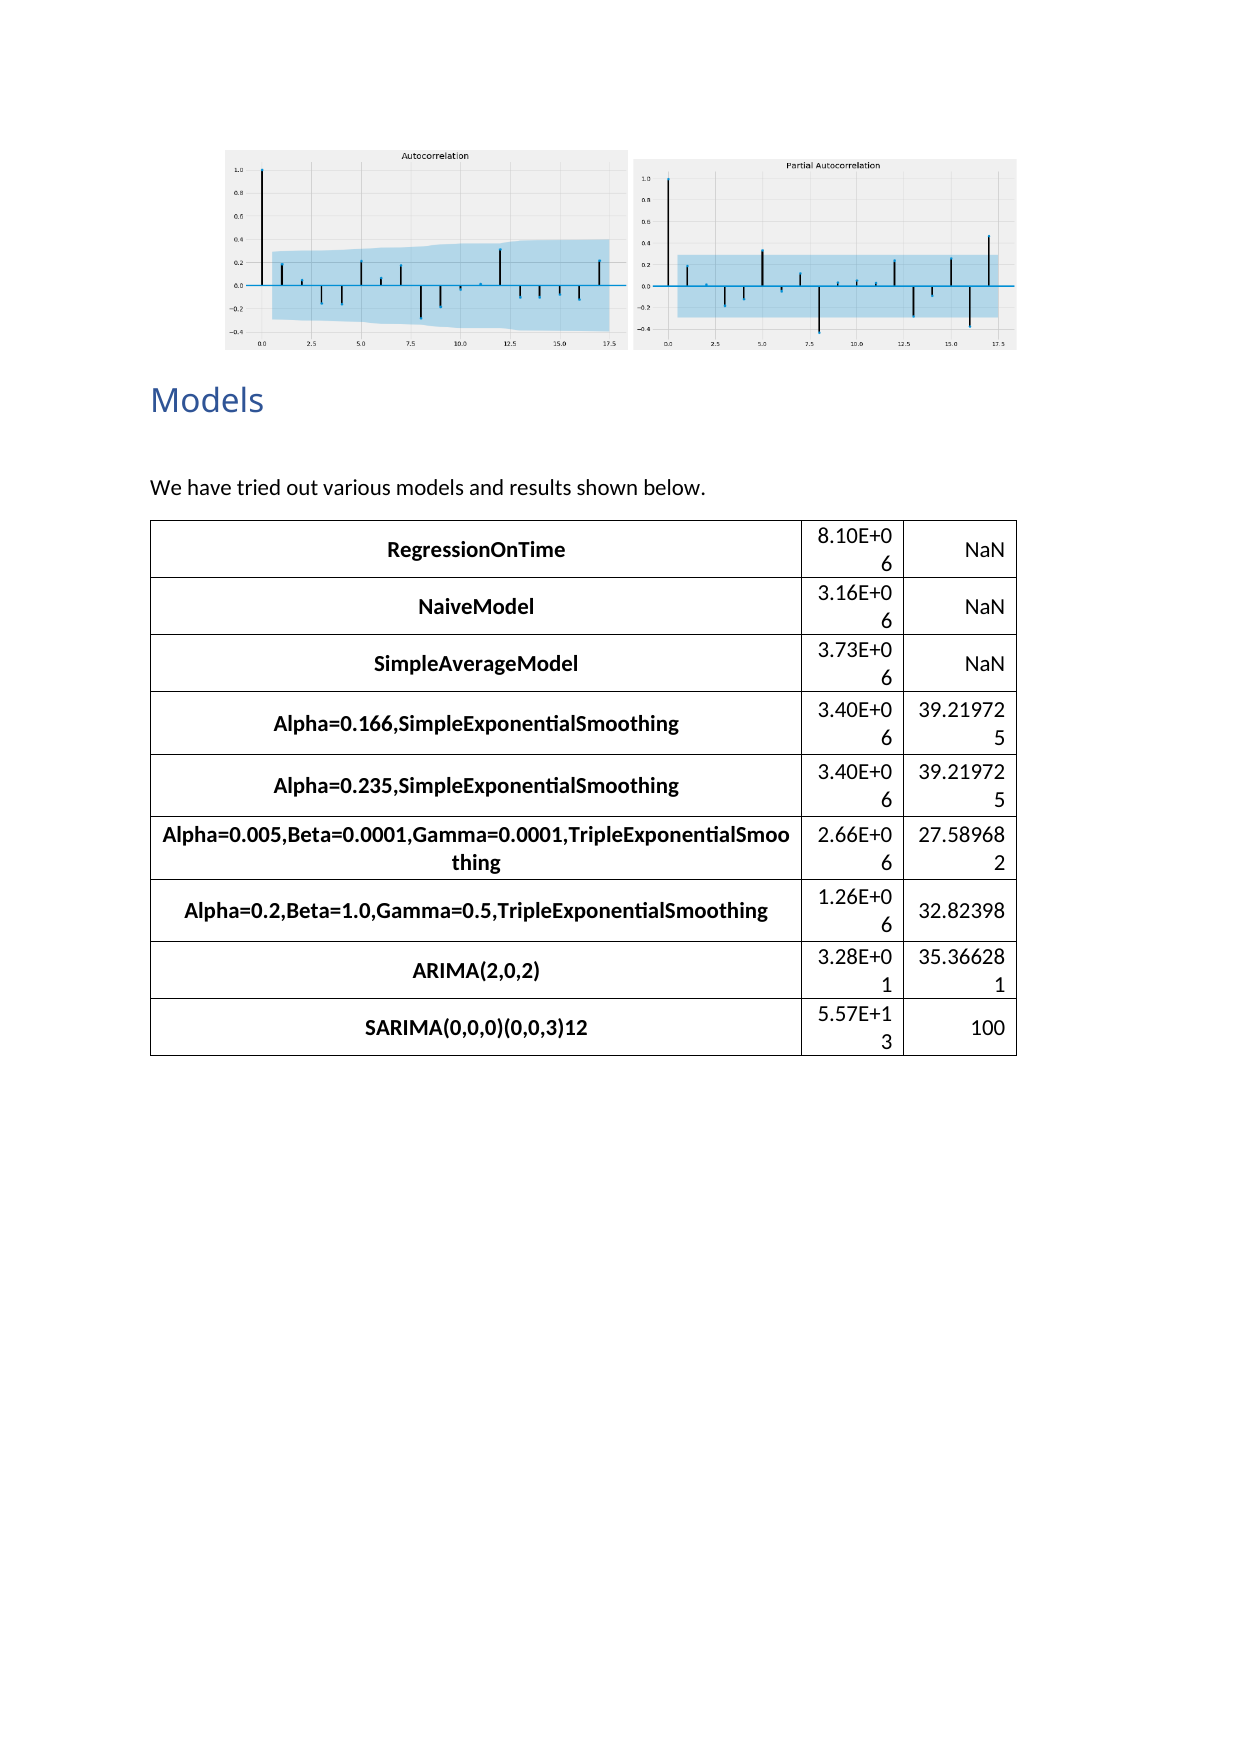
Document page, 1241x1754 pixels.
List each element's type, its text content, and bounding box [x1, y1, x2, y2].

table_header NaN [904, 521, 1016, 577]
table_cell 1.26E+06 [802, 880, 903, 941]
table_cell 35.366281 [904, 942, 1016, 998]
table_cell 3.40E+06 [802, 755, 903, 816]
picture [633, 159, 1017, 350]
table_cell 100 [904, 999, 1016, 1055]
picture [225, 150, 628, 350]
table_cell 5.57E+13 [802, 999, 903, 1055]
table_cell 3.16E+06 [802, 578, 903, 634]
text We have tried out various models and results shown below. [150, 473, 1090, 501]
table_cell Alpha=0.005,Beta=0.0001,Gamma=0.0001,TripleExponentialSmoothing [151, 817, 801, 879]
table_cell 3.40E+06 [802, 692, 903, 754]
table_cell NaN [904, 635, 1016, 691]
table_header RegressionOnTime [151, 521, 801, 577]
table_cell Alpha=0.166,SimpleExponentialSmoothing [151, 692, 801, 754]
table_header 8.10E+06 [802, 521, 903, 577]
table_cell SARIMA(0,0,0)(0,0,3)12 [151, 999, 801, 1055]
table_cell 39.219725 [904, 692, 1016, 754]
table_cell NaN [904, 578, 1016, 634]
table_cell ARIMA(2,0,2) [151, 942, 801, 998]
table_cell 2.66E+06 [802, 817, 903, 879]
table_cell Alpha=0.235,SimpleExponentialSmoothing [151, 755, 801, 816]
table_cell Alpha=0.2,Beta=1.0,Gamma=0.5,TripleExponentialSmoothing [151, 880, 801, 941]
table_cell NaiveModel [151, 578, 801, 634]
table_cell 3.73E+06 [802, 635, 903, 691]
table_cell 32.82398 [904, 880, 1016, 941]
subtitle Models [150, 377, 1090, 423]
table_cell 3.28E+01 [802, 942, 903, 998]
table_cell SimpleAverageModel [151, 635, 801, 691]
table_cell 39.219725 [904, 755, 1016, 816]
table_cell 27.589682 [904, 817, 1016, 879]
